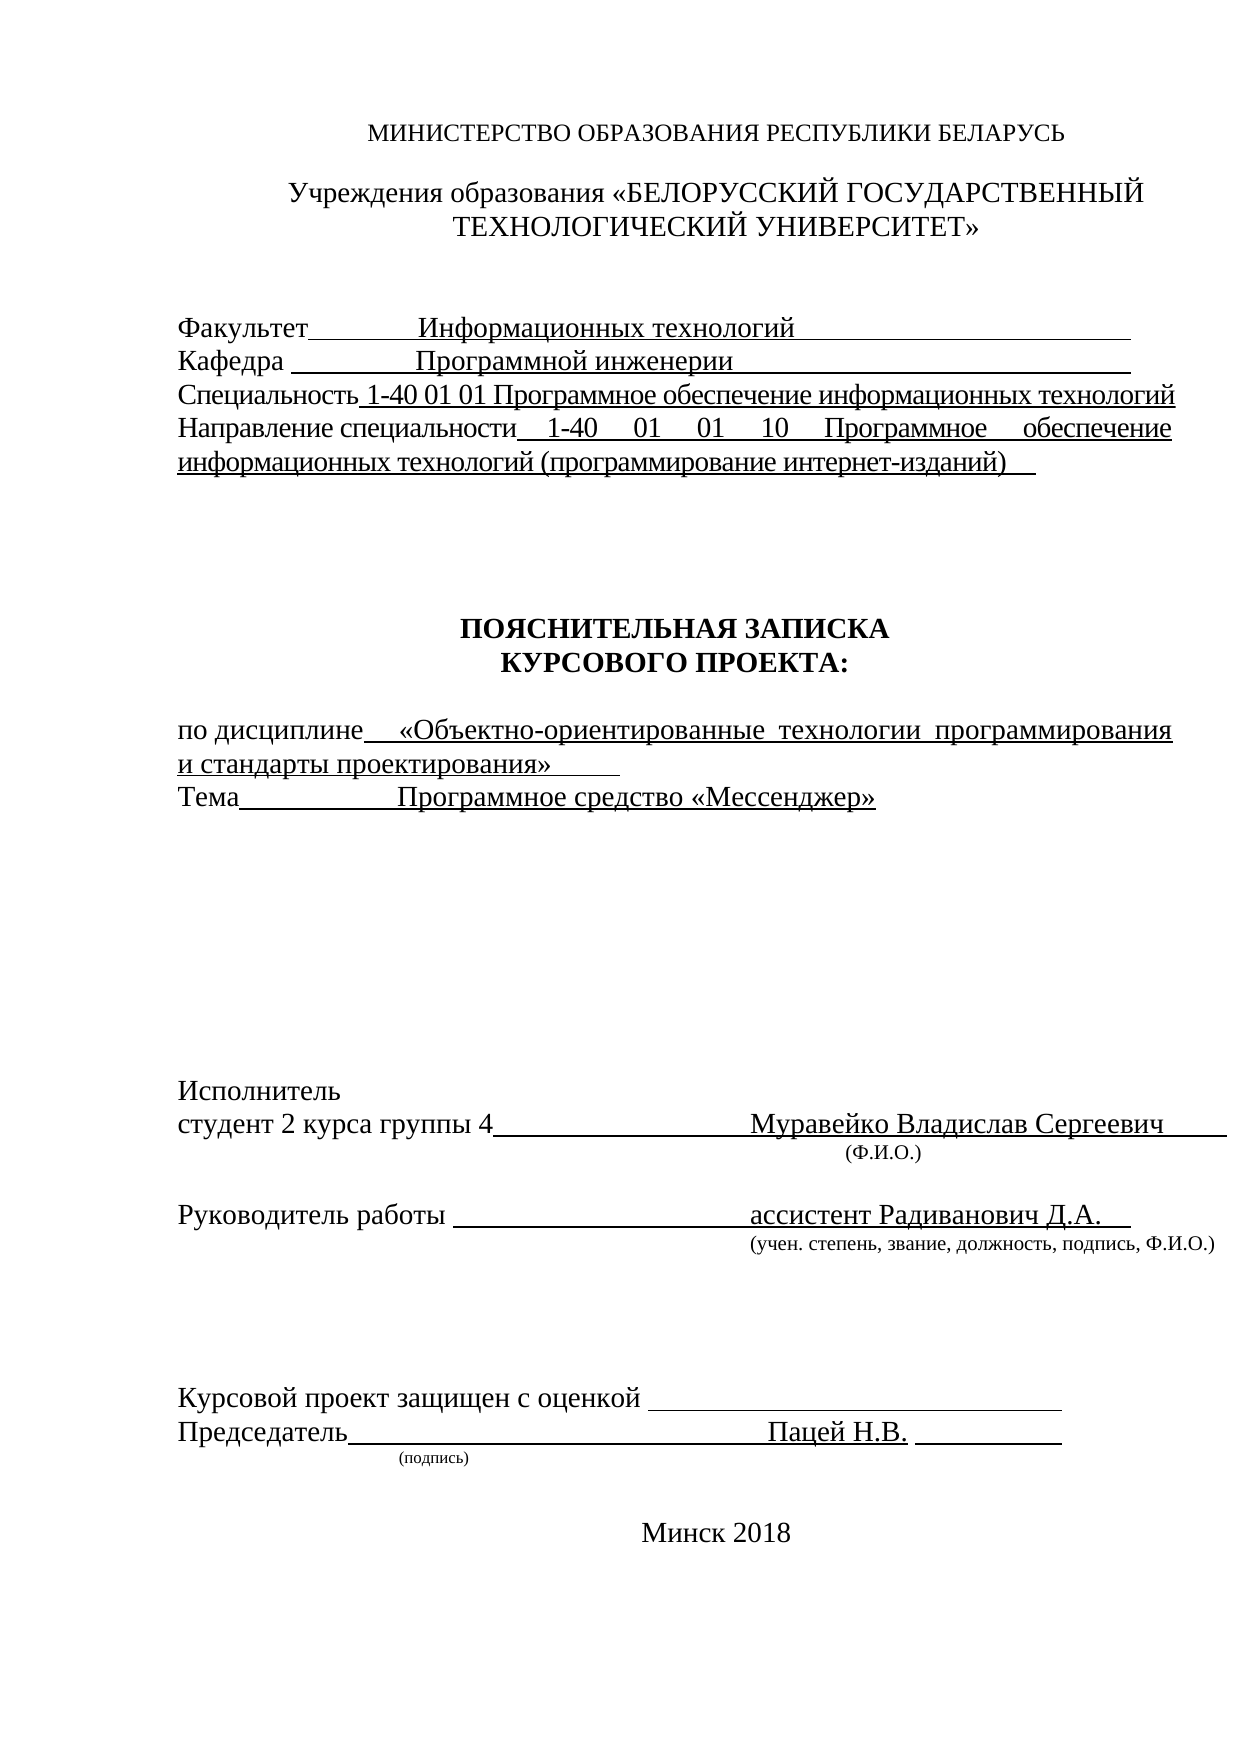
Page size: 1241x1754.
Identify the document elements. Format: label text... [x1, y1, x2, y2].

text Минск 2018 [177, 1515, 1240, 1548]
text Курсовой проект защищен с оценкой [177, 1381, 1172, 1414]
text (учен. степень, звание, должность, подпись, Ф.И.О.) [177, 1231, 1240, 1255]
text Направление специальности 1-40 01 01 10 Программное обеспечение информационных технологий (программирование интернет-изданий) [177, 410, 1172, 477]
text по дисциплине «Объектно-ориентированные технологии программирования и стандарты проектирования» [177, 712, 1172, 779]
text (подпись) [398, 1448, 1172, 1481]
text Тема Программное средство «Мессенджер» [177, 779, 1172, 813]
text МИНИСТЕРСТВО ОБРАЗОВАНИЯ РЕСПУБЛИКИ БЕЛАРУСЬ [177, 118, 1240, 147]
text Специальность 1-40 01 01 Программное обеспечение информационных технологий [177, 377, 1184, 410]
text Учреждения образования «БЕЛОРУССКИЙ ГОСУДАРСТВЕННЫЙ [177, 176, 1240, 209]
text Исполнитель [177, 1073, 1172, 1106]
text Кафедра Программной инженерии [177, 343, 1181, 377]
text ПОЯСНИТЕЛЬНАЯ ЗАПИСКА [177, 612, 1172, 645]
text (Ф.И.О.) [177, 1140, 1240, 1164]
text КУРСОВОГО ПРОЕКТА: [177, 645, 1172, 679]
text Факультет Информационных технологий [177, 310, 1240, 343]
text Руководитель работы ассистент Радиванович Д.А. [177, 1197, 1172, 1231]
text Председатель Пацей Н.В. [177, 1414, 1172, 1448]
text студент 2 курса группы 4 Муравейко Владислав Сергеевич [177, 1106, 1240, 1140]
text ТЕХНОЛОГИЧЕСКИЙ УНИВЕРСИТЕТ» [177, 209, 1240, 243]
